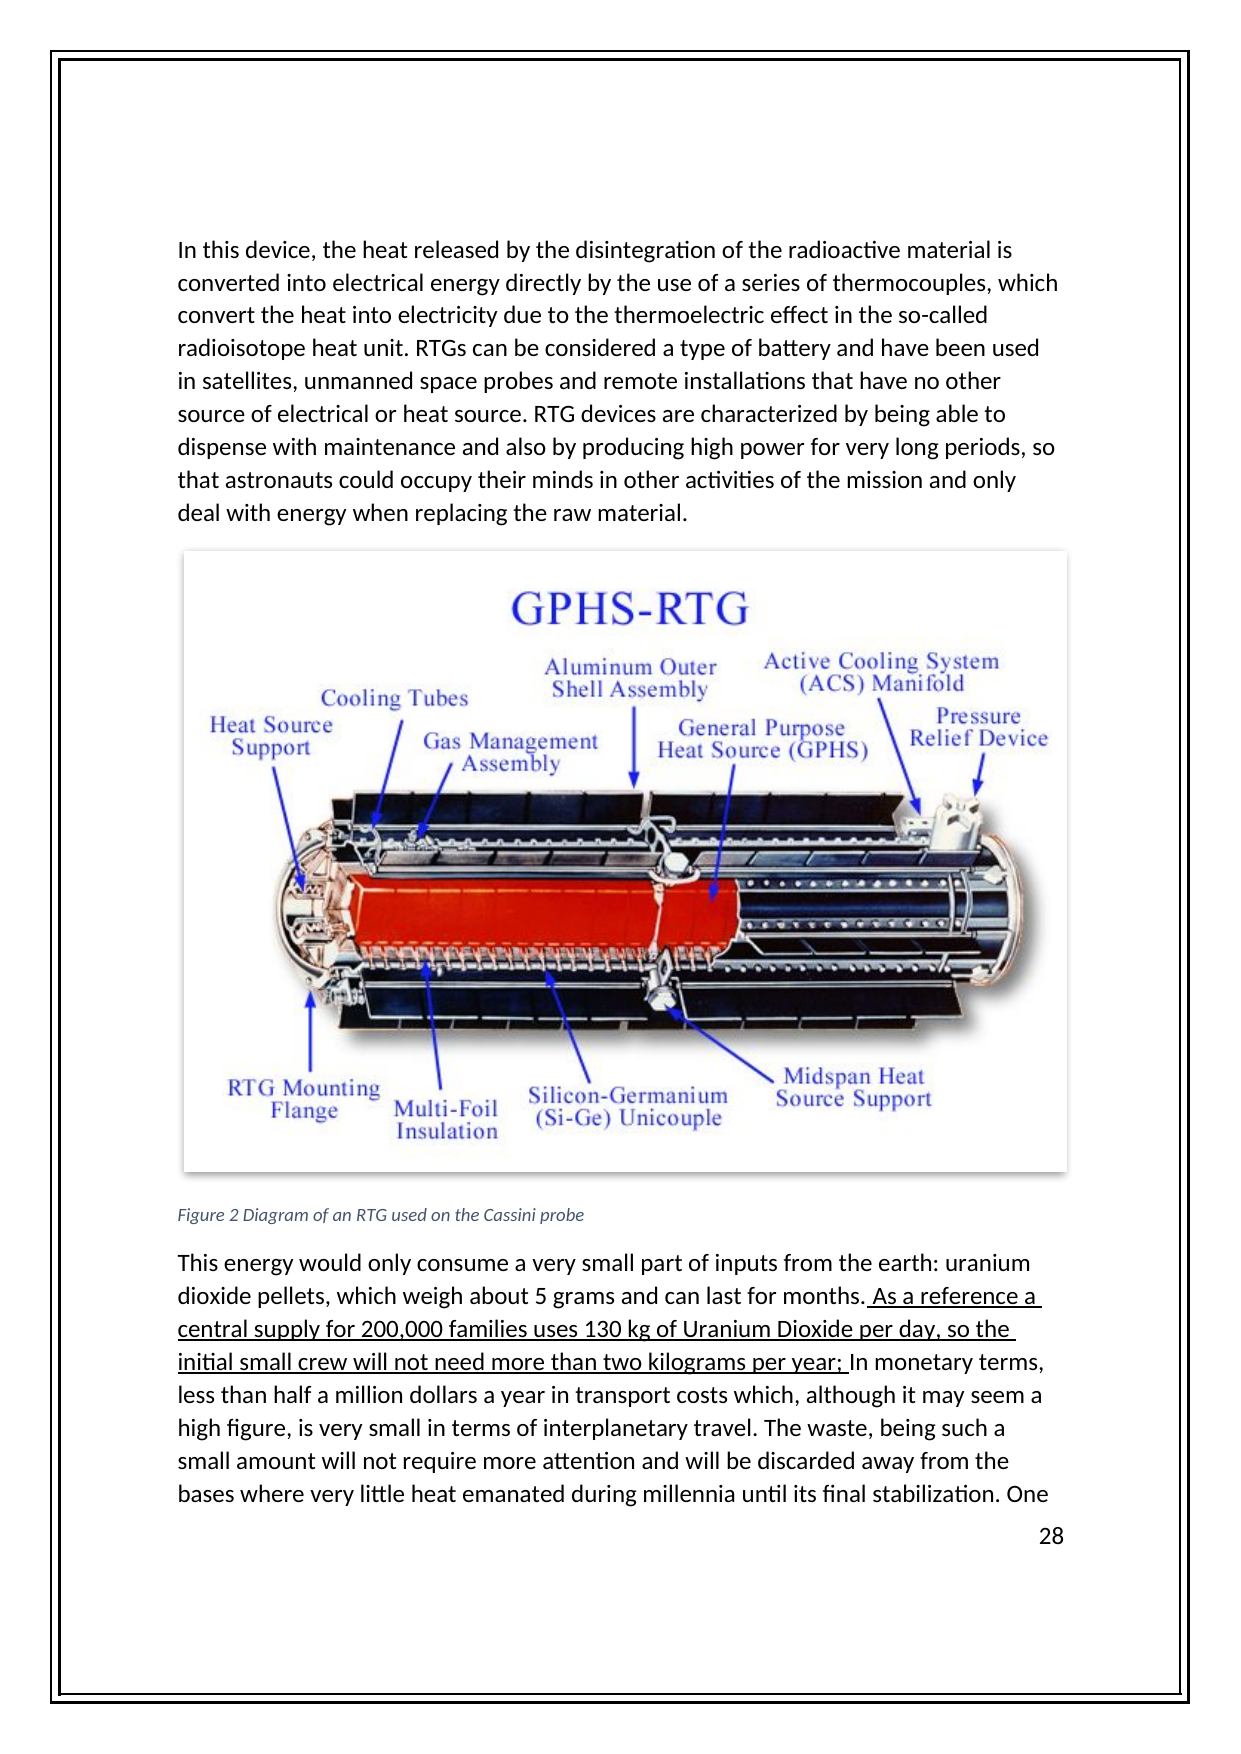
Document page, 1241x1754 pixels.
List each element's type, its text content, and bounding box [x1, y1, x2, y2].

picture [199, 566, 1052, 1158]
text Figure 2 Diagram of an RTG used on the Cassini probe [177, 1203, 1063, 1226]
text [177, 1247, 1063, 1508]
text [177, 234, 1063, 528]
